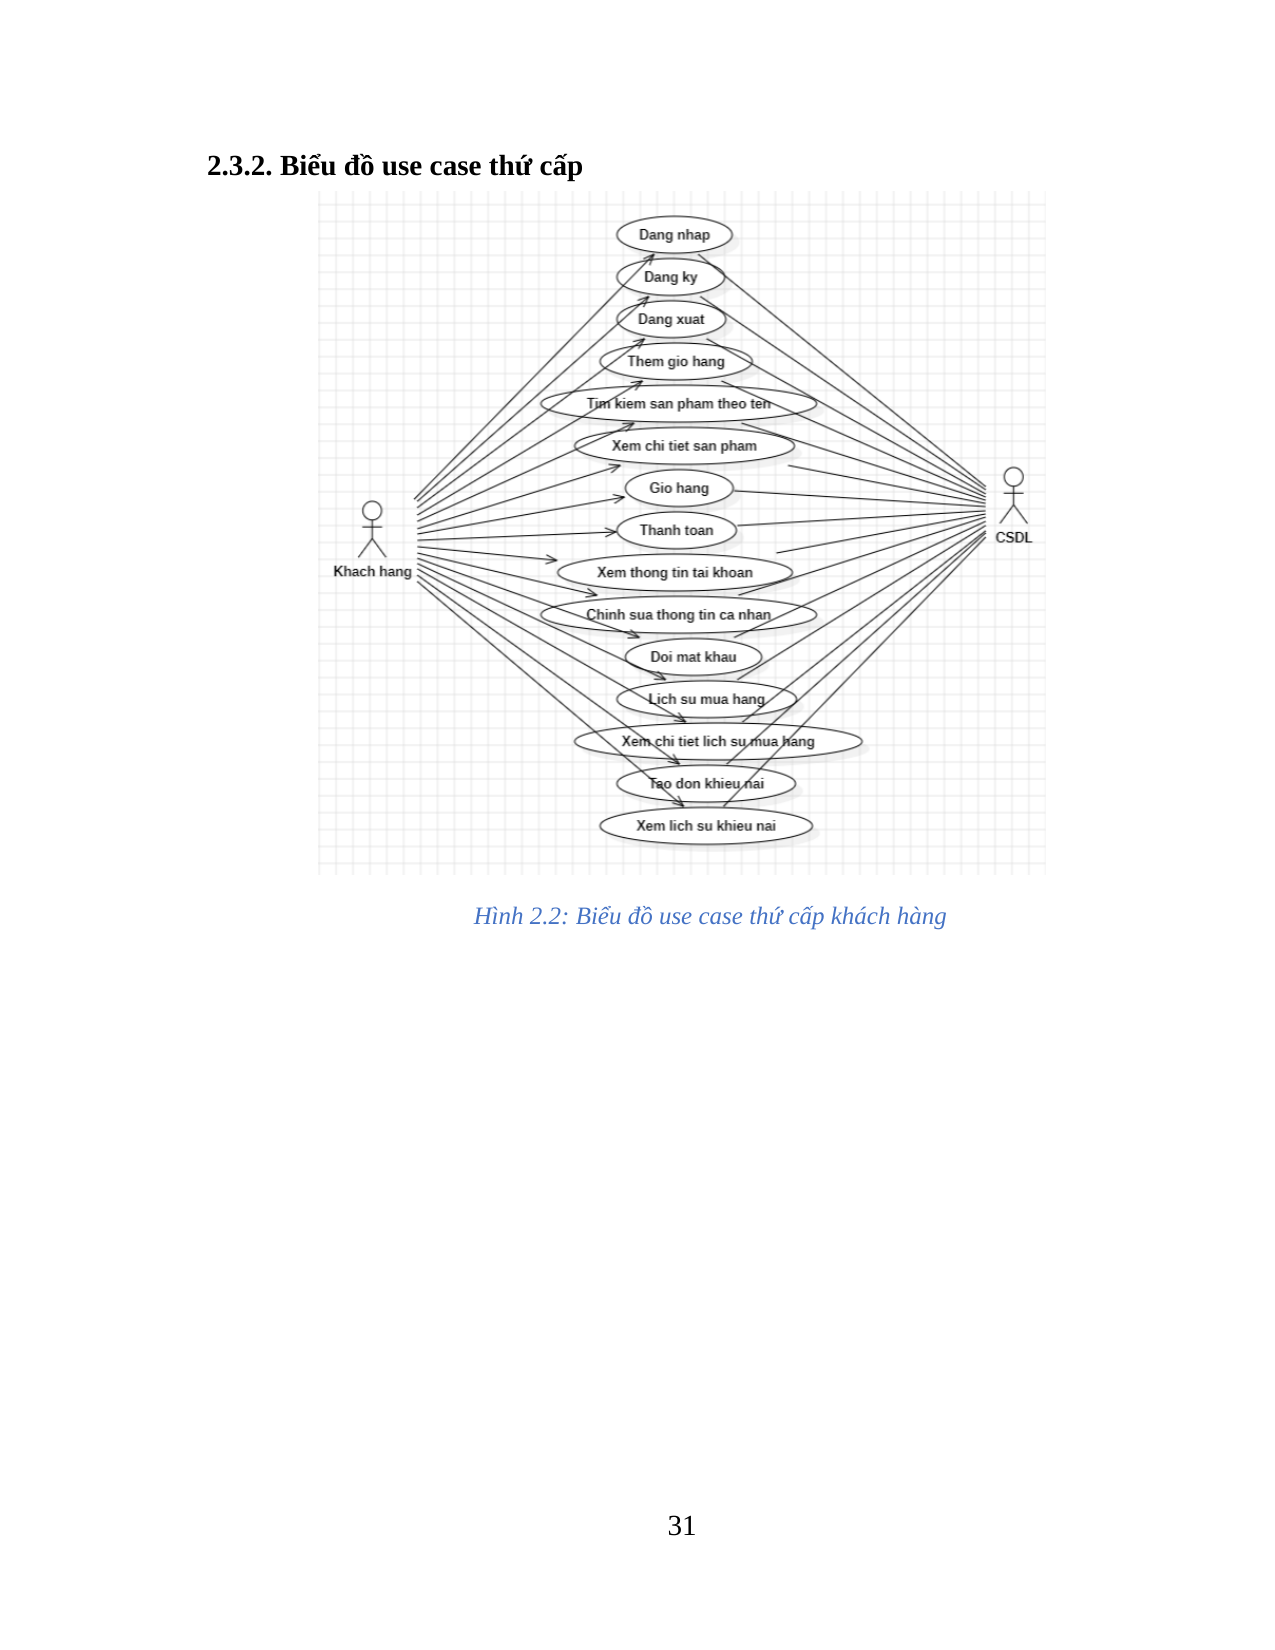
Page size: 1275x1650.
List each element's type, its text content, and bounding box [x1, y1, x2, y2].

text Hình 2.2: Biểu đồ use case thứ cấp khách hàng [207, 901, 1157, 930]
picture [318, 191, 1046, 875]
subtitle 2.3.2. Biểu đồ use case thứ cấp [207, 148, 1157, 181]
